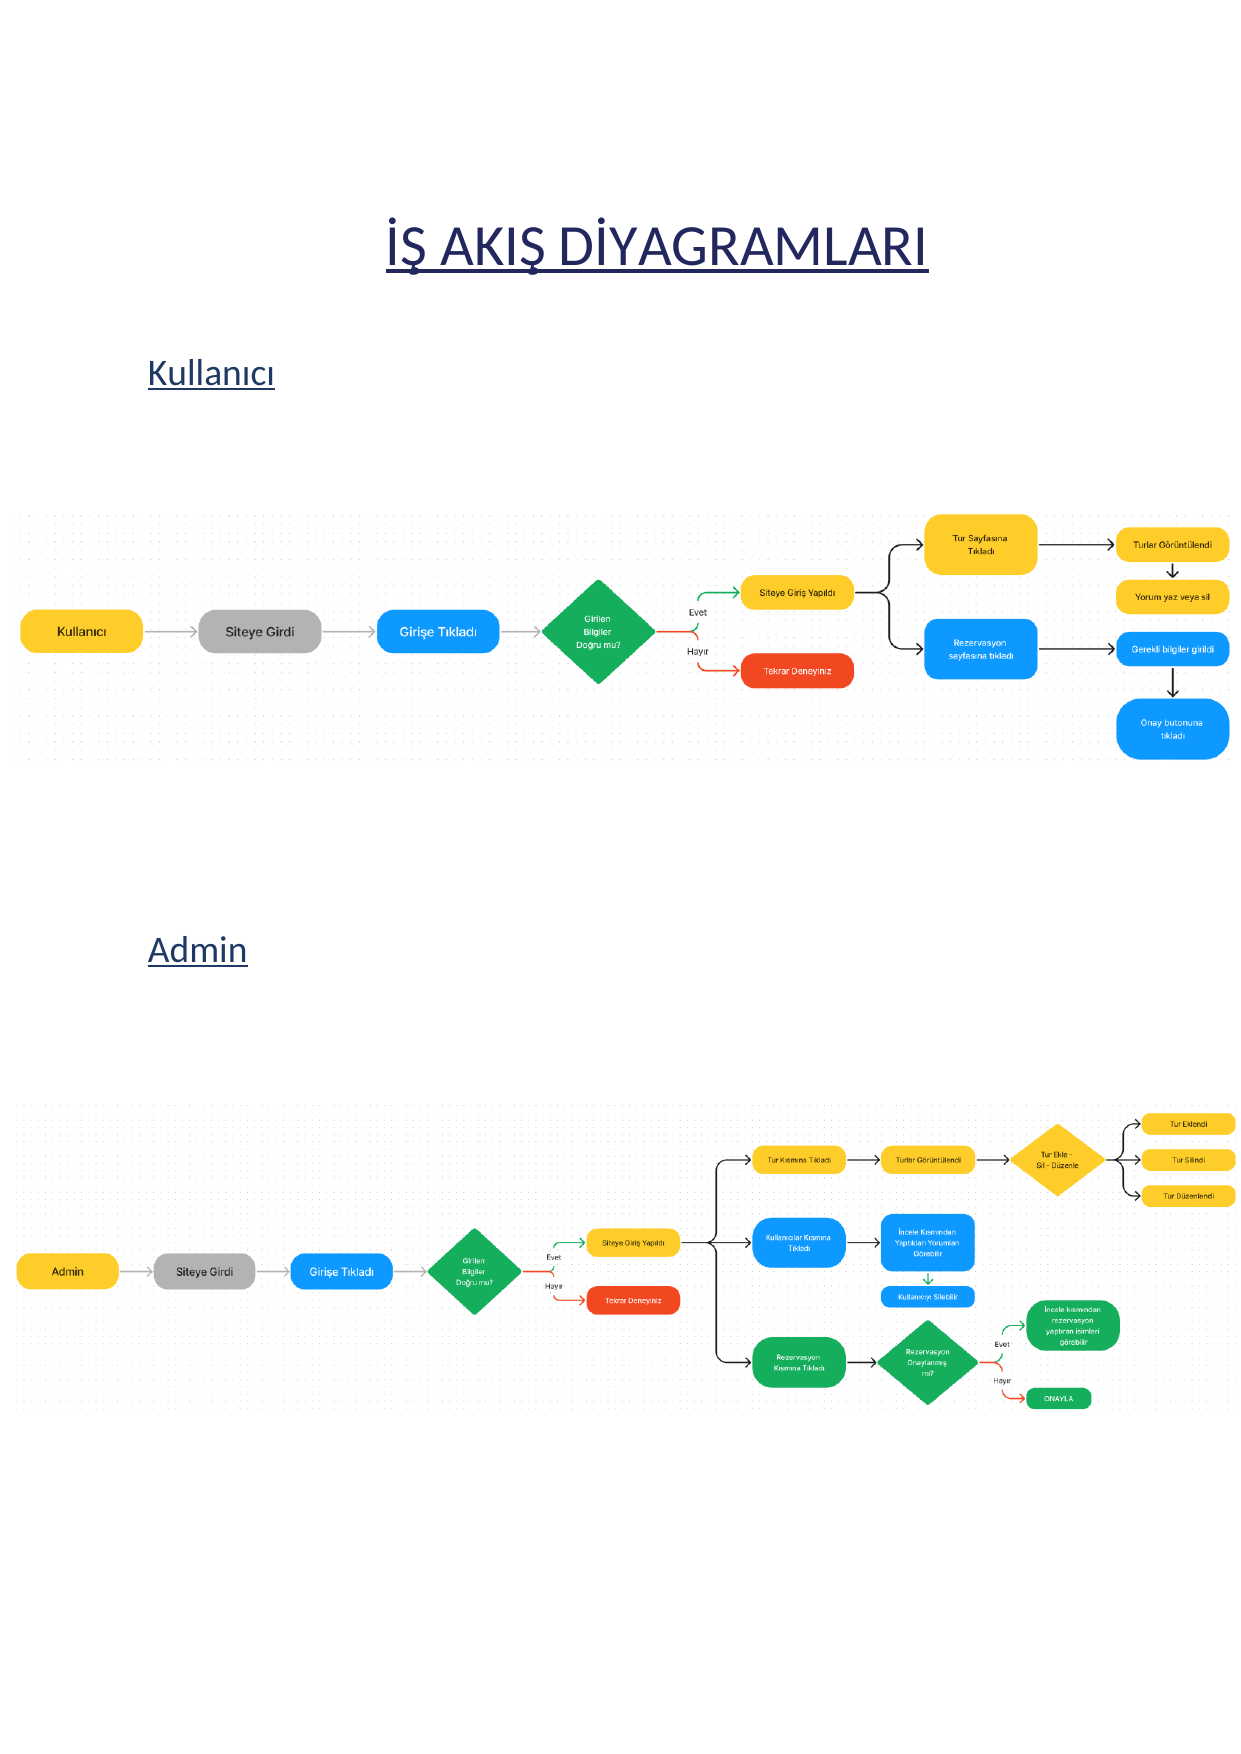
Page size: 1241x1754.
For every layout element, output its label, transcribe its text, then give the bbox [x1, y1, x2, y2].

text İŞ AKIŞ DİYAGRAMLARI [148, 208, 1093, 279]
text Admin [148, 926, 1093, 972]
picture [11, 1105, 1238, 1414]
text Kullanıcı [148, 349, 1093, 394]
picture [11, 508, 1234, 767]
